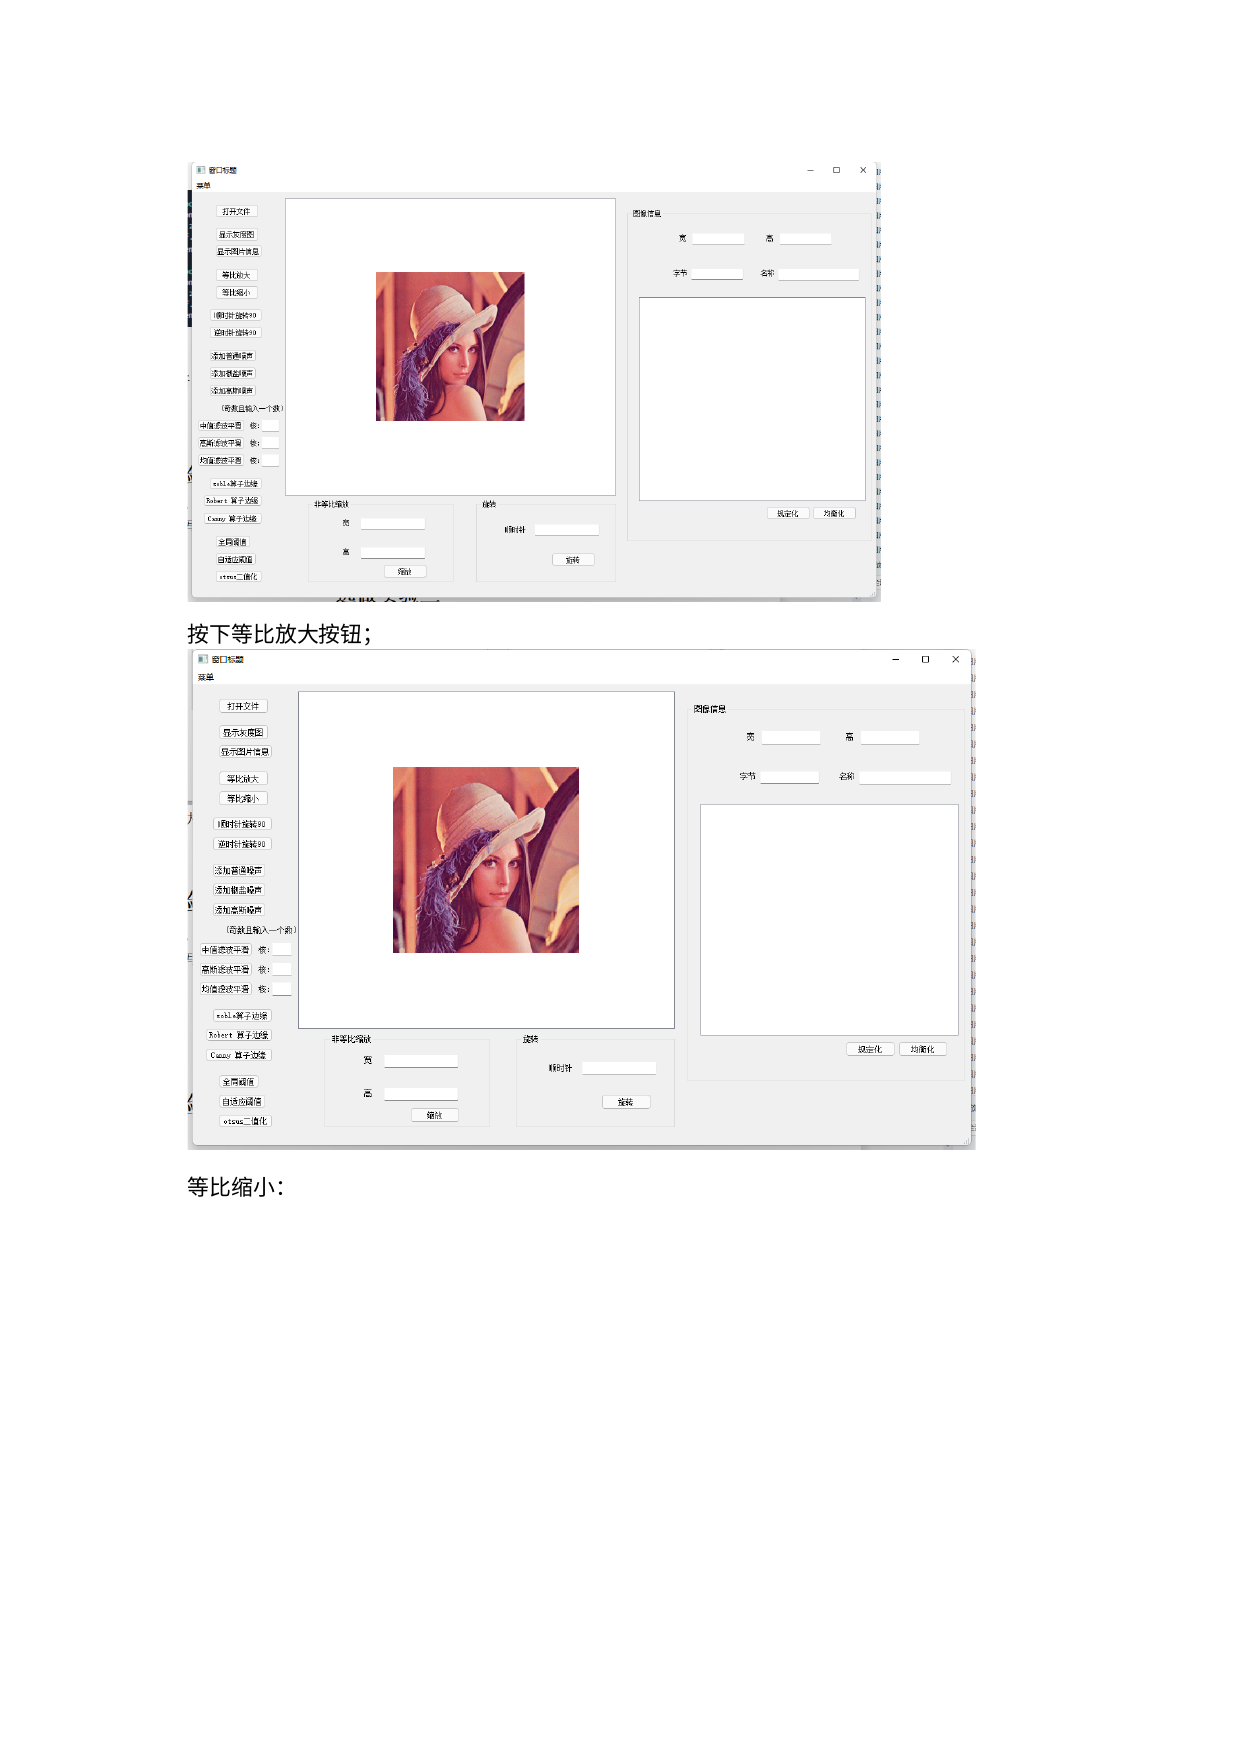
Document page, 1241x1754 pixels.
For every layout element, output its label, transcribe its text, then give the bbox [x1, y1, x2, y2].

picture [187, 649, 976, 1150]
picture [187, 162, 881, 602]
list 等比缩小： [187, 1169, 1053, 1202]
list 按下等比放大按钮； [187, 617, 1053, 649]
